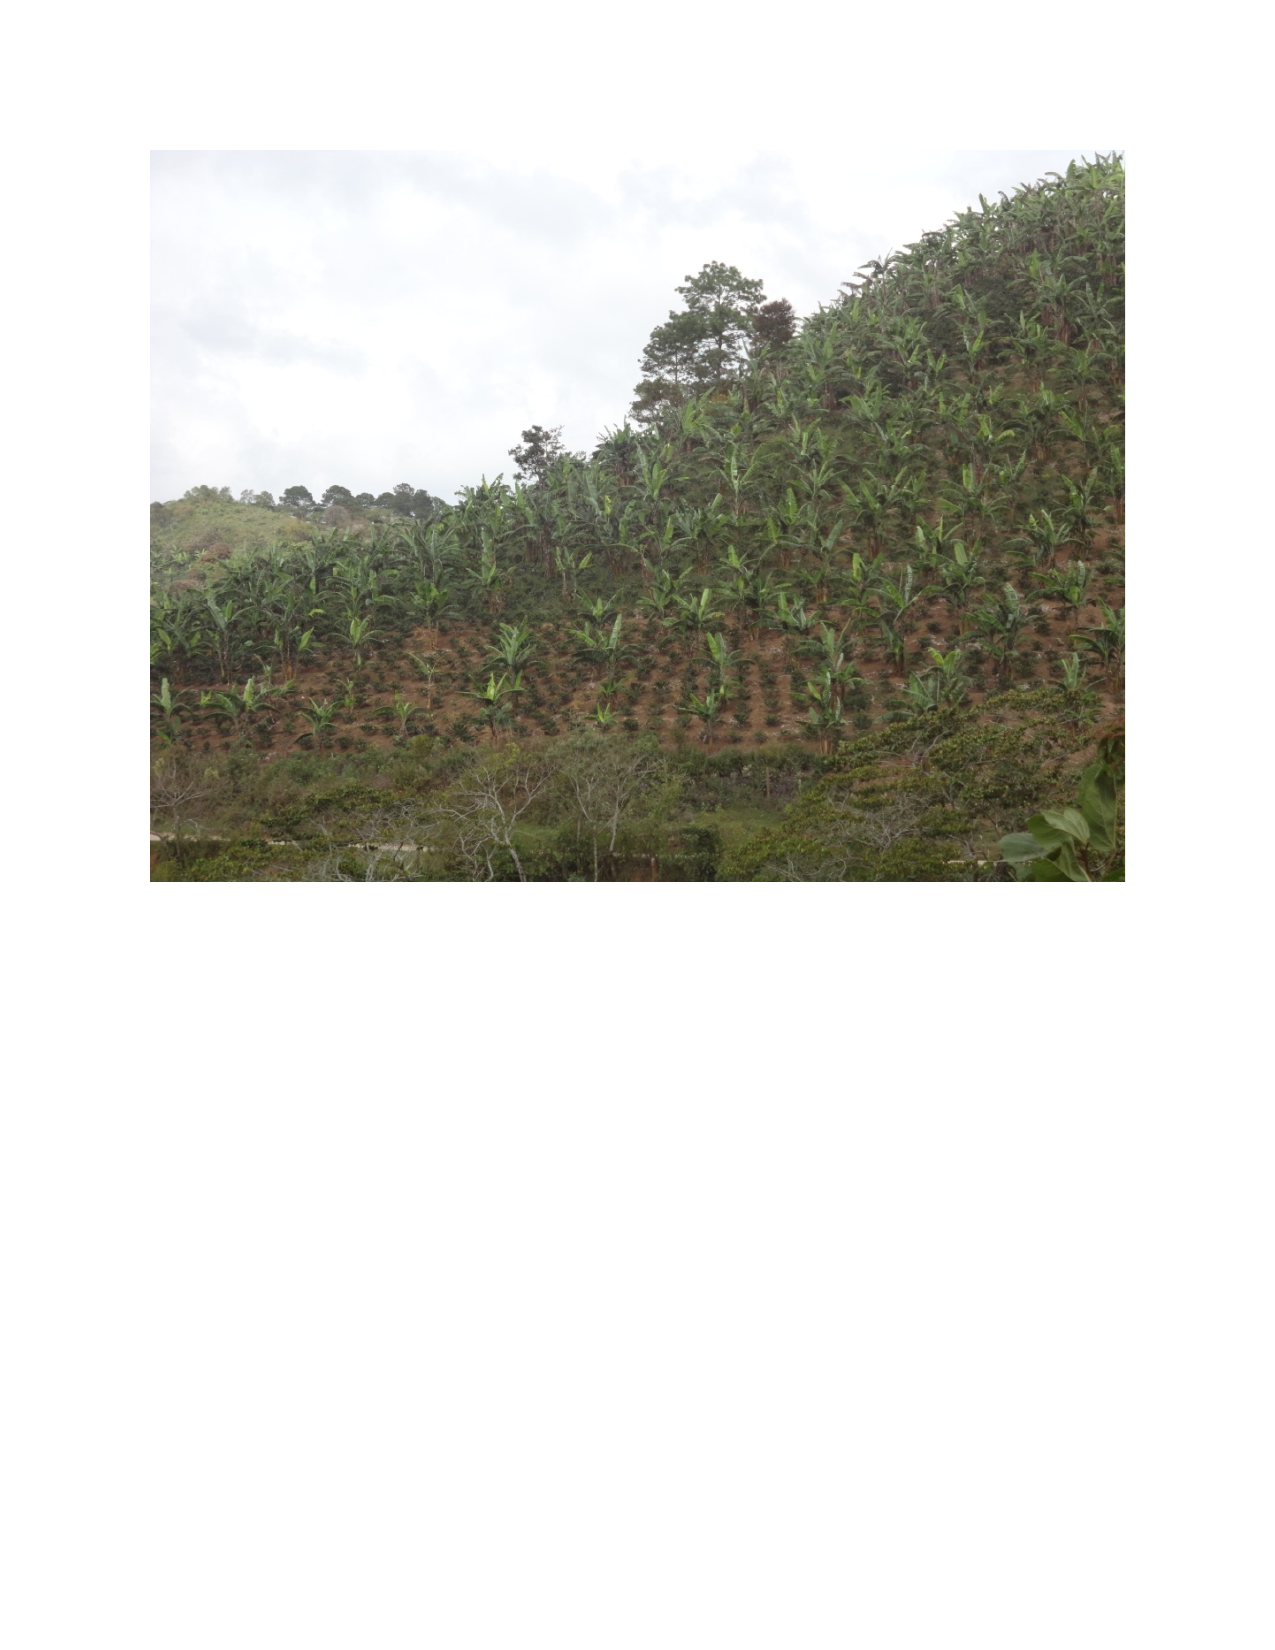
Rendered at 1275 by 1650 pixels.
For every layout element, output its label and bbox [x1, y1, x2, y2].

picture [150, 150, 1125, 882]
